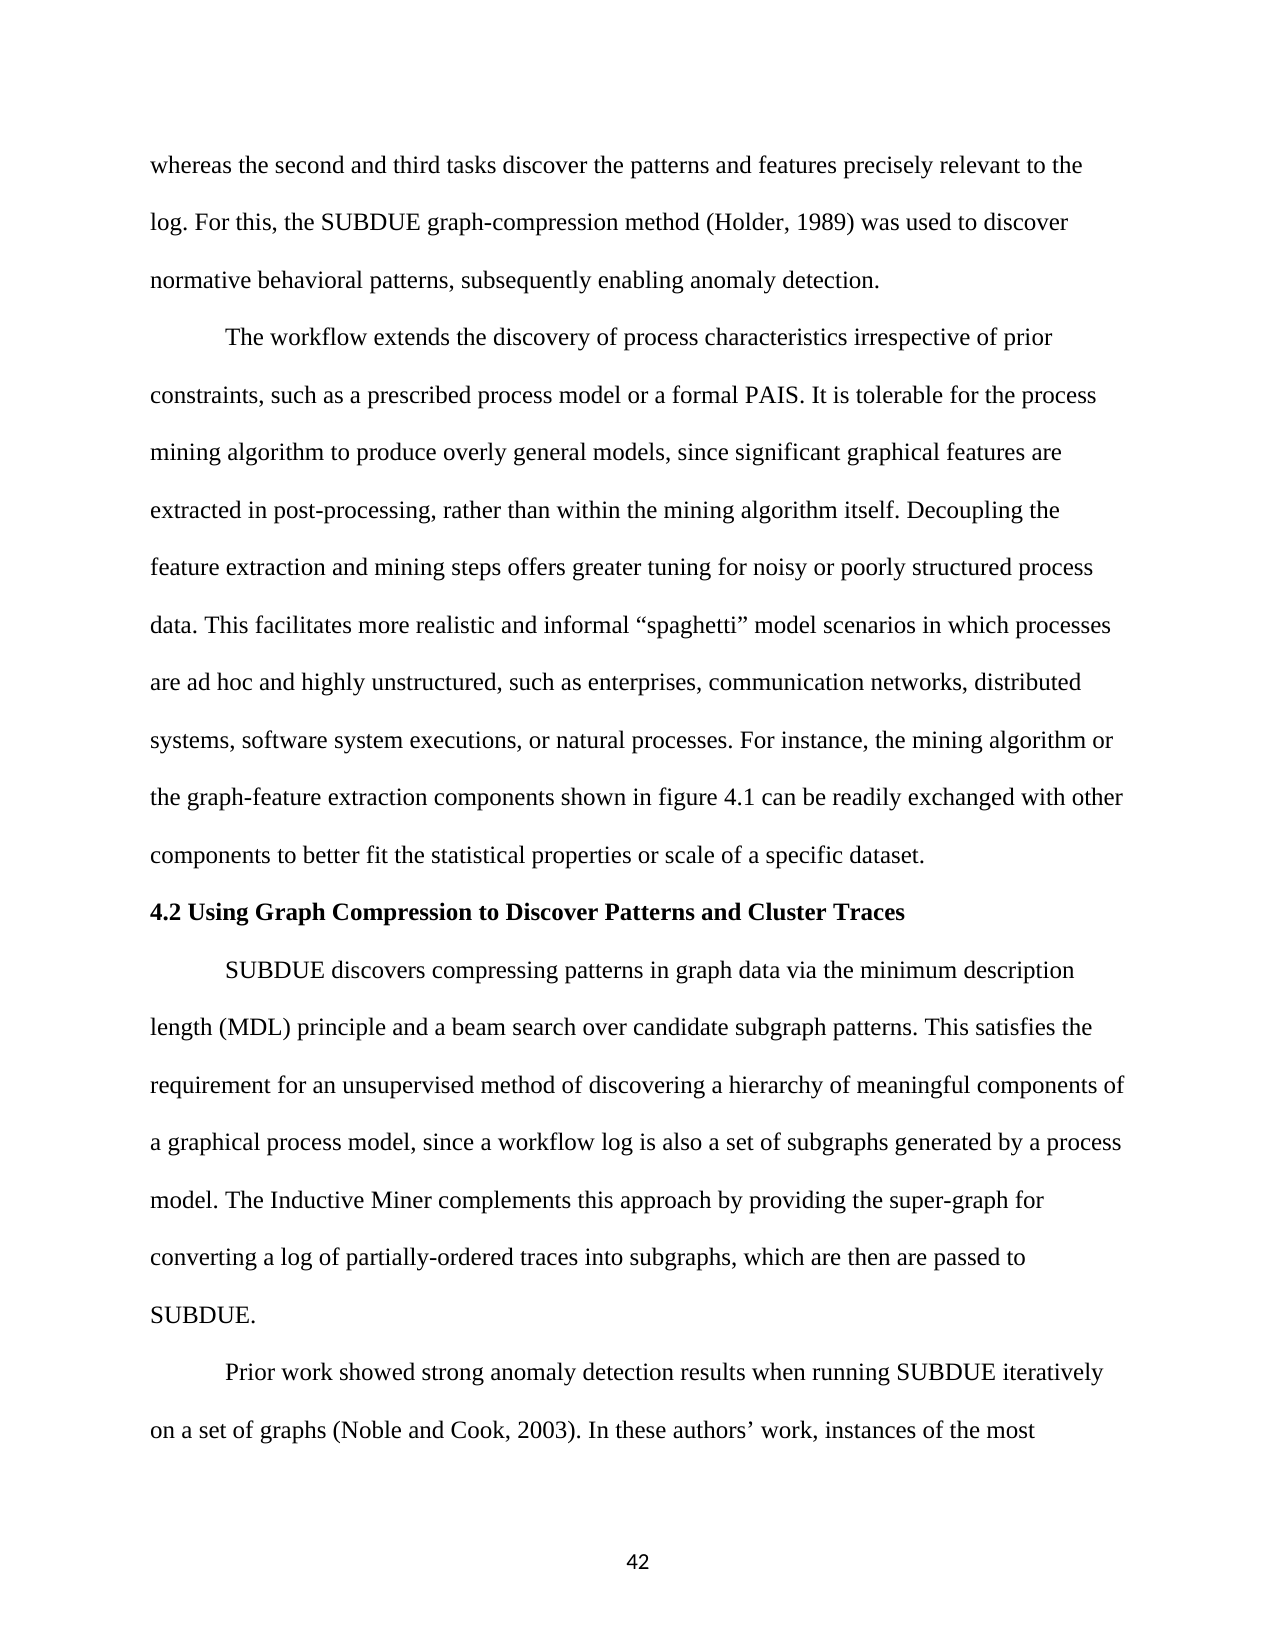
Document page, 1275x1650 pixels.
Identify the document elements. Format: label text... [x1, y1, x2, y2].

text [150, 150, 1125, 294]
subtitle 4.2 Using Graph Compression to Discover Patterns and Cluster Traces [150, 897, 1125, 926]
text SUBDUE discovers compressing patterns in graph data via the minimum description length (MDL) principle and a beam search over candidate subgraph patterns. This satisfies the requirement for an unsupervised method of discovering a hierarchy of meaningful components of a graphical process model, since a workflow log is also a set of subgraphs generated by a process model. The Inductive Miner complements this approach by providing the super-graph for converting a log of partially-ordered traces into subgraphs, which are then are passed to SUBDUE. [150, 955, 1125, 1329]
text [150, 1357, 1125, 1444]
text The workflow extends the discovery of process characteristics irrespective of prior constraints, such as a prescribed process model or a formal PAIS. It is tolerable for the process mining algorithm to produce overly general models, since significant graphical features are extracted in post-processing, rather than within the mining algorithm itself. Decoupling the feature extraction and mining steps offers greater tuning for noisy or poorly structured process data. This facilitates more realistic and informal “spaghetti” model scenarios in which processes are ad hoc and highly unstructured, such as enterprises, communication networks, distributed systems, software system executions, or natural processes. For instance, the mining algorithm or the graph-feature extraction components shown in figure 4.1 can be readily exchanged with other components to better fit the statistical properties or scale of a specific dataset. [150, 322, 1125, 869]
